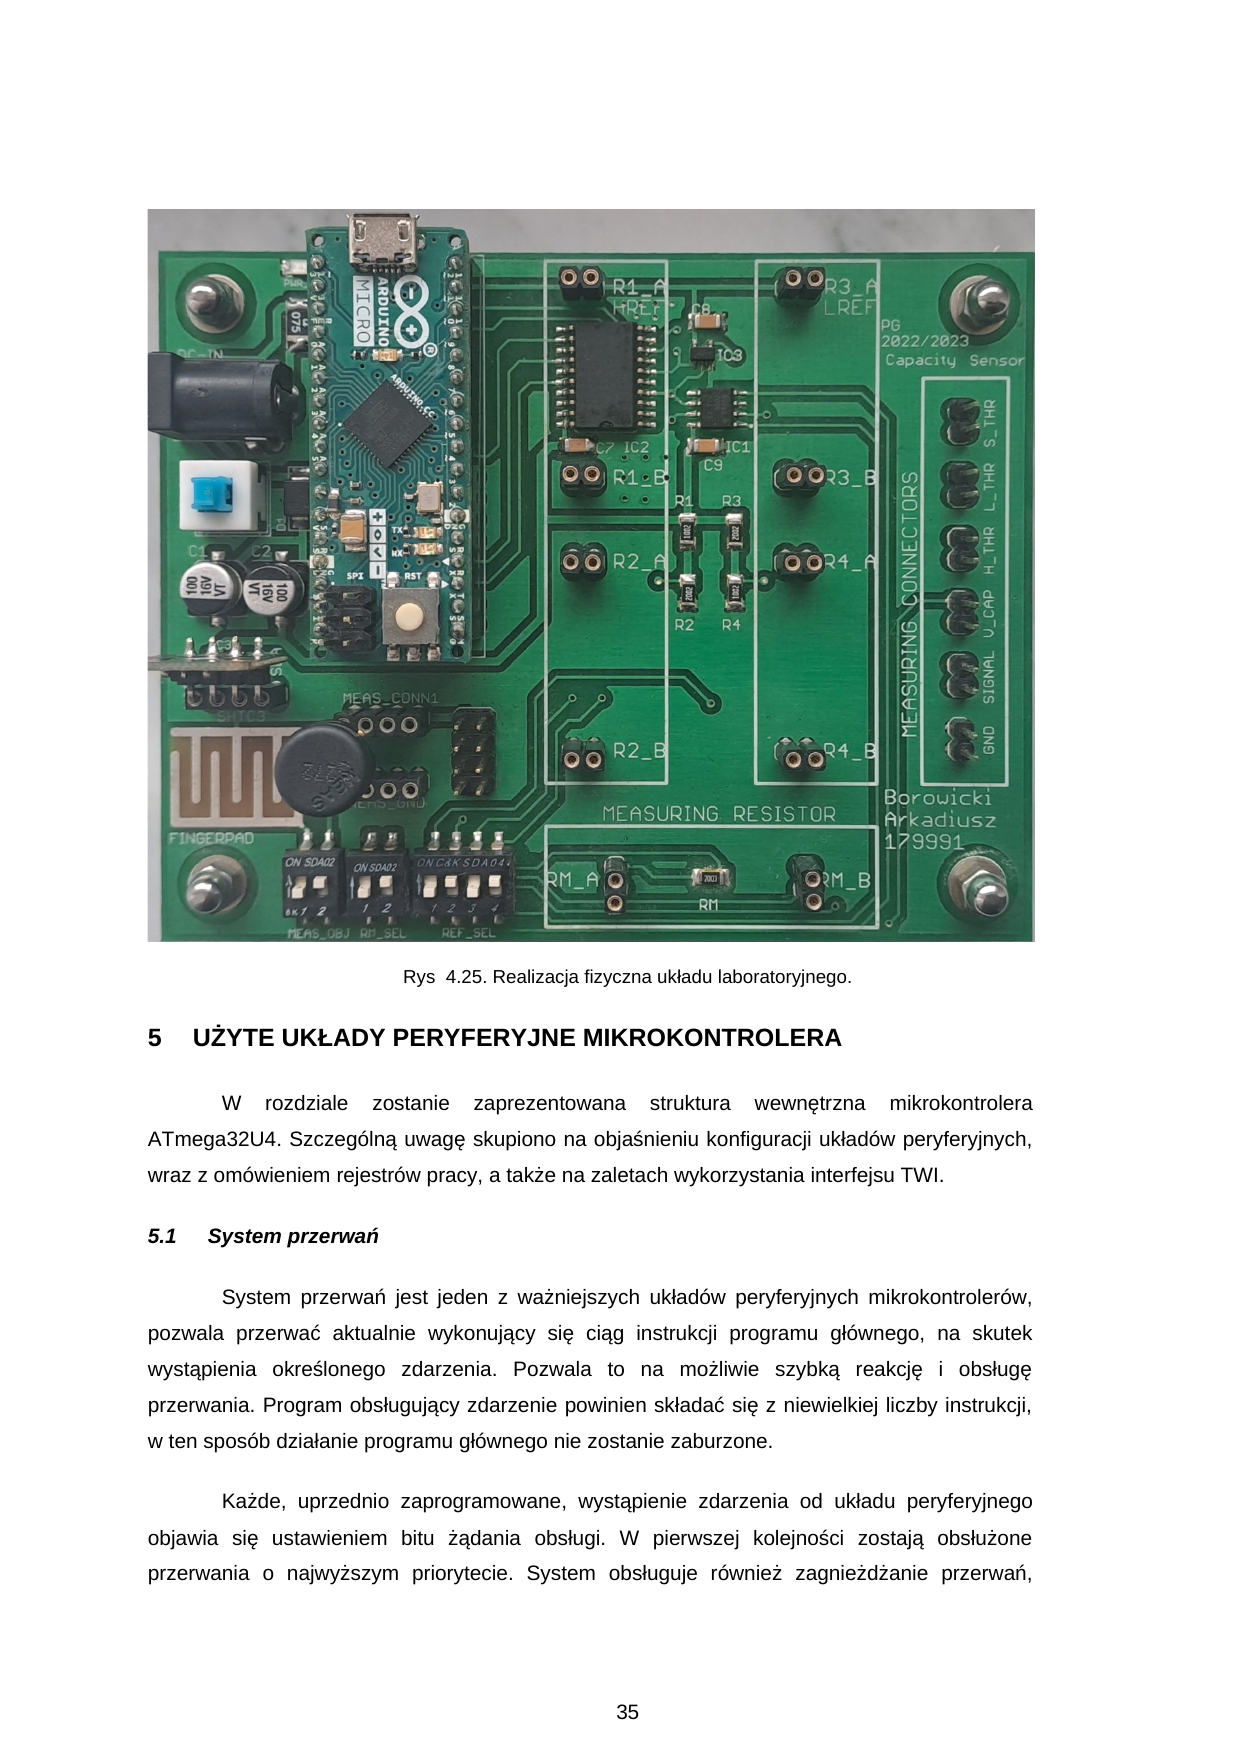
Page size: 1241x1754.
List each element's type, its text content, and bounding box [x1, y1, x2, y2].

text System przerwań jest jeden z ważniejszych układów peryferyjnych mikrokontrolerów, pozwala przerwać aktualnie wykonujący się ciąg instrukcji programu głównego, na skutek wystąpienia określonego zdarzenia. Pozwala to na możliwie szybką reakcję i obsługę przerwania. Program obsługujący zdarzenie powinien składać się z niewielkiej liczby instrukcji, w ten sposób działanie programu głównego nie zostanie zaburzone. [148, 1285, 1033, 1452]
subtitle System przerwań [148, 1224, 1033, 1248]
picture [147, 209, 1035, 942]
text W rozdziale zostanie zaprezentowana struktura wewnętrzna mikrokontrolera ATmega32U4. Szczególną uwagę skupiono na objaśnieniu konfiguracji układów peryferyjnych, wraz z omówieniem rejestrów pracy, a także na zaletach wykorzystania interfejsu TWI. [148, 1091, 1033, 1187]
subtitle Użyte Układy peryferyjne mikrokontrolera [148, 1023, 1033, 1052]
